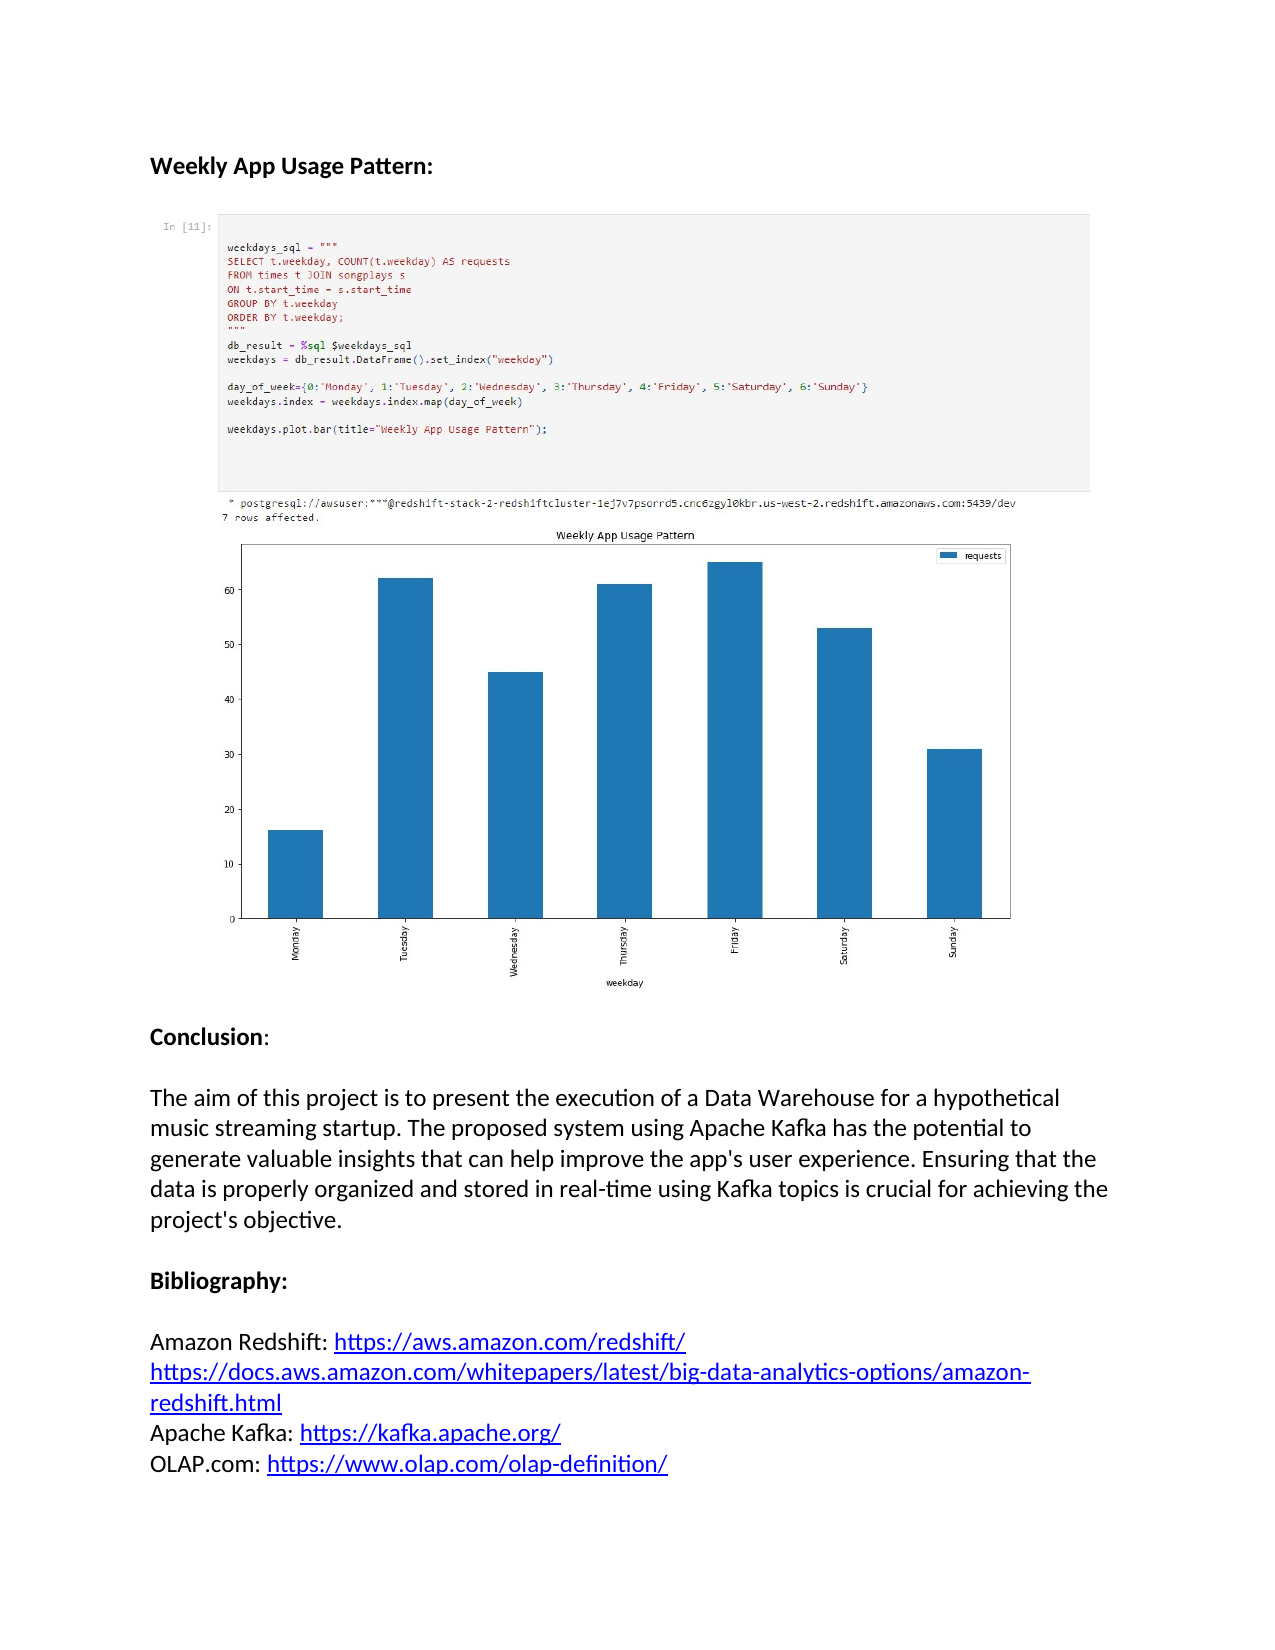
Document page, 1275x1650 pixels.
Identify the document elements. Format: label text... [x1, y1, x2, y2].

text Amazon Redshift: https://aws.amazon.com/redshift/ [150, 1326, 1125, 1356]
text Conclusion: [150, 1021, 1125, 1051]
picture [150, 211, 1090, 991]
text The aim of this project is to present the execution of a Data Warehouse for a hypothetical music streaming startup. The proposed system using Apache Kafka has the potential to generate valuable insights that can help improve the app's user experience. Ensuring that the data is properly organized and stored in real-time using Kafka topics is crucial for achieving the project's objective. [150, 1082, 1125, 1234]
text Weekly App Usage Pattern: [150, 150, 1125, 181]
text OLAP.com: https://www.olap.com/olap-definition/ [150, 1448, 1125, 1478]
text Bibliography: [150, 1265, 1125, 1295]
text Apache Kafka: https://kafka.apache.org/ [150, 1417, 1125, 1448]
text https://docs.aws.amazon.com/whitepapers/latest/big-data-analytics-options/amazon-redshift.html [150, 1356, 1125, 1417]
